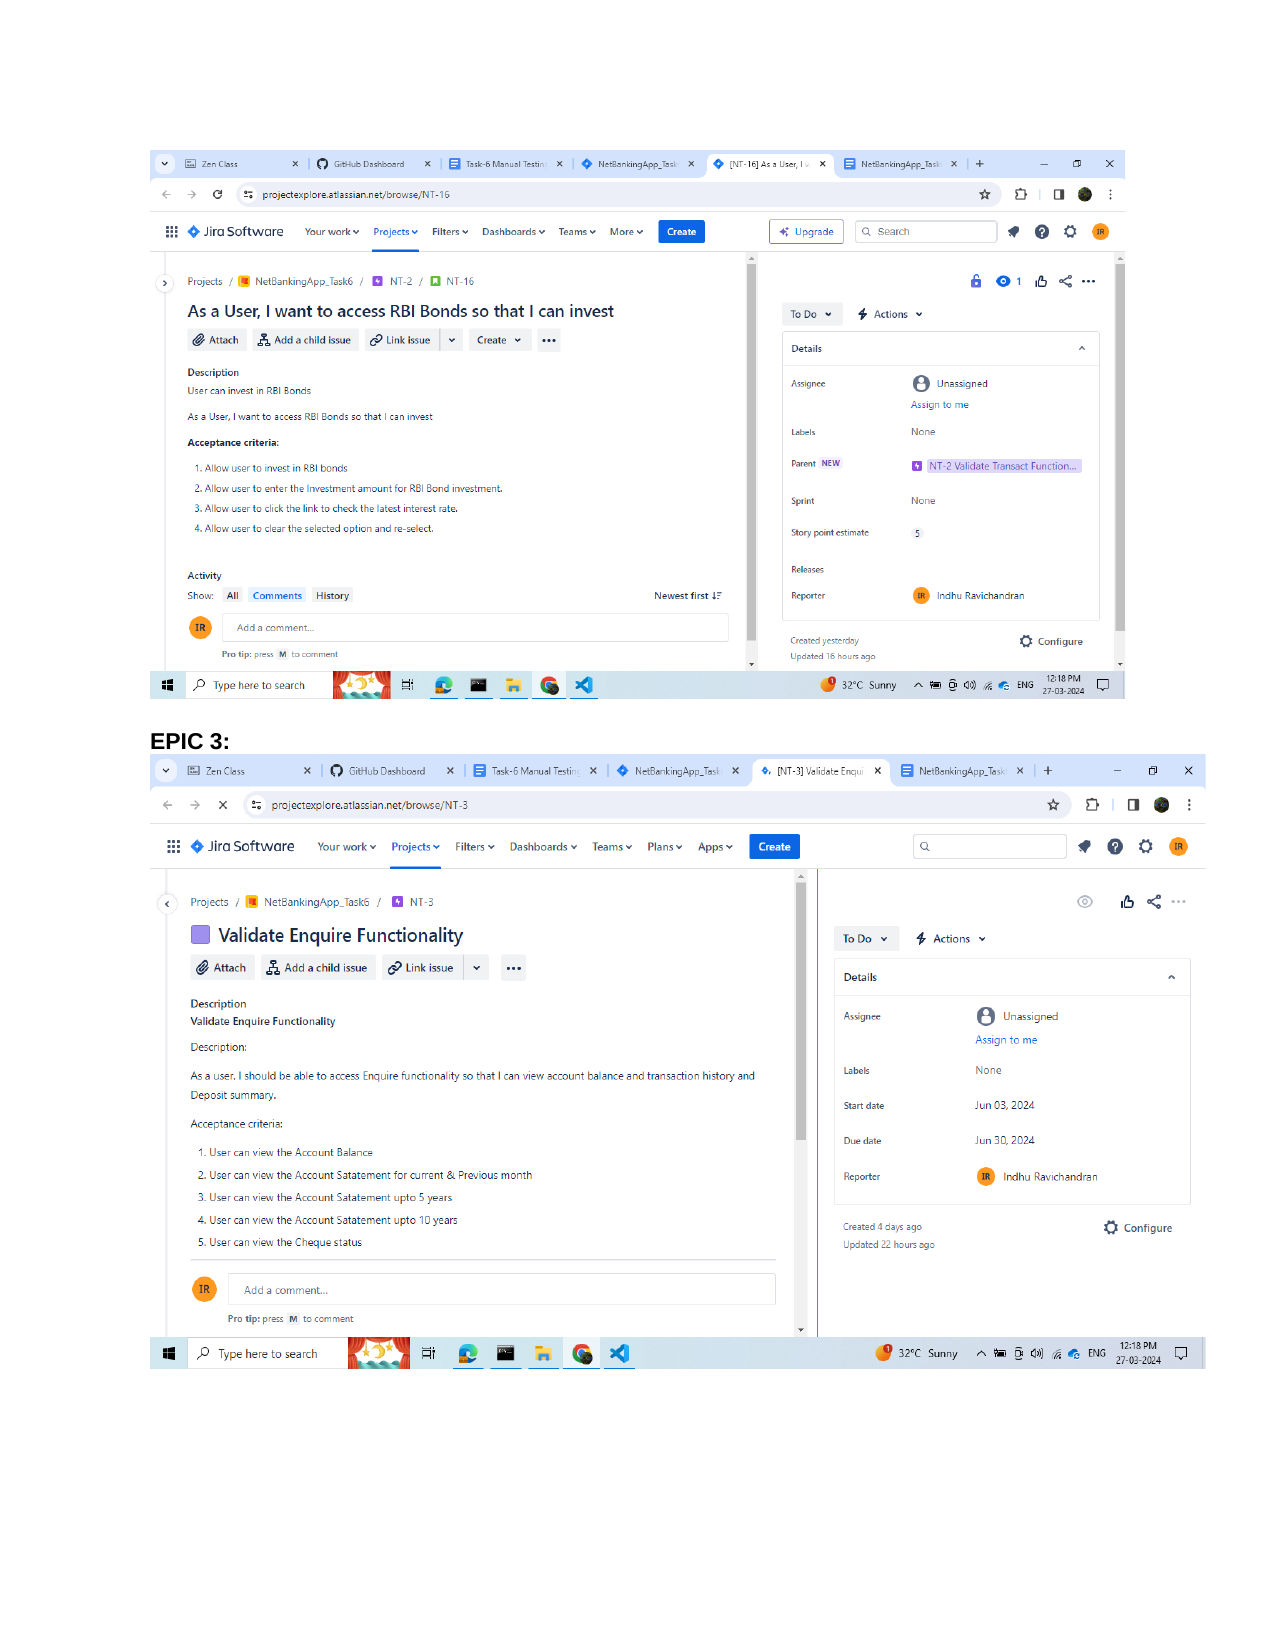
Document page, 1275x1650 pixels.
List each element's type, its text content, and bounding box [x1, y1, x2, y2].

text EPIC 3: [150, 728, 1125, 754]
picture [150, 754, 1206, 1369]
picture [150, 150, 1125, 699]
